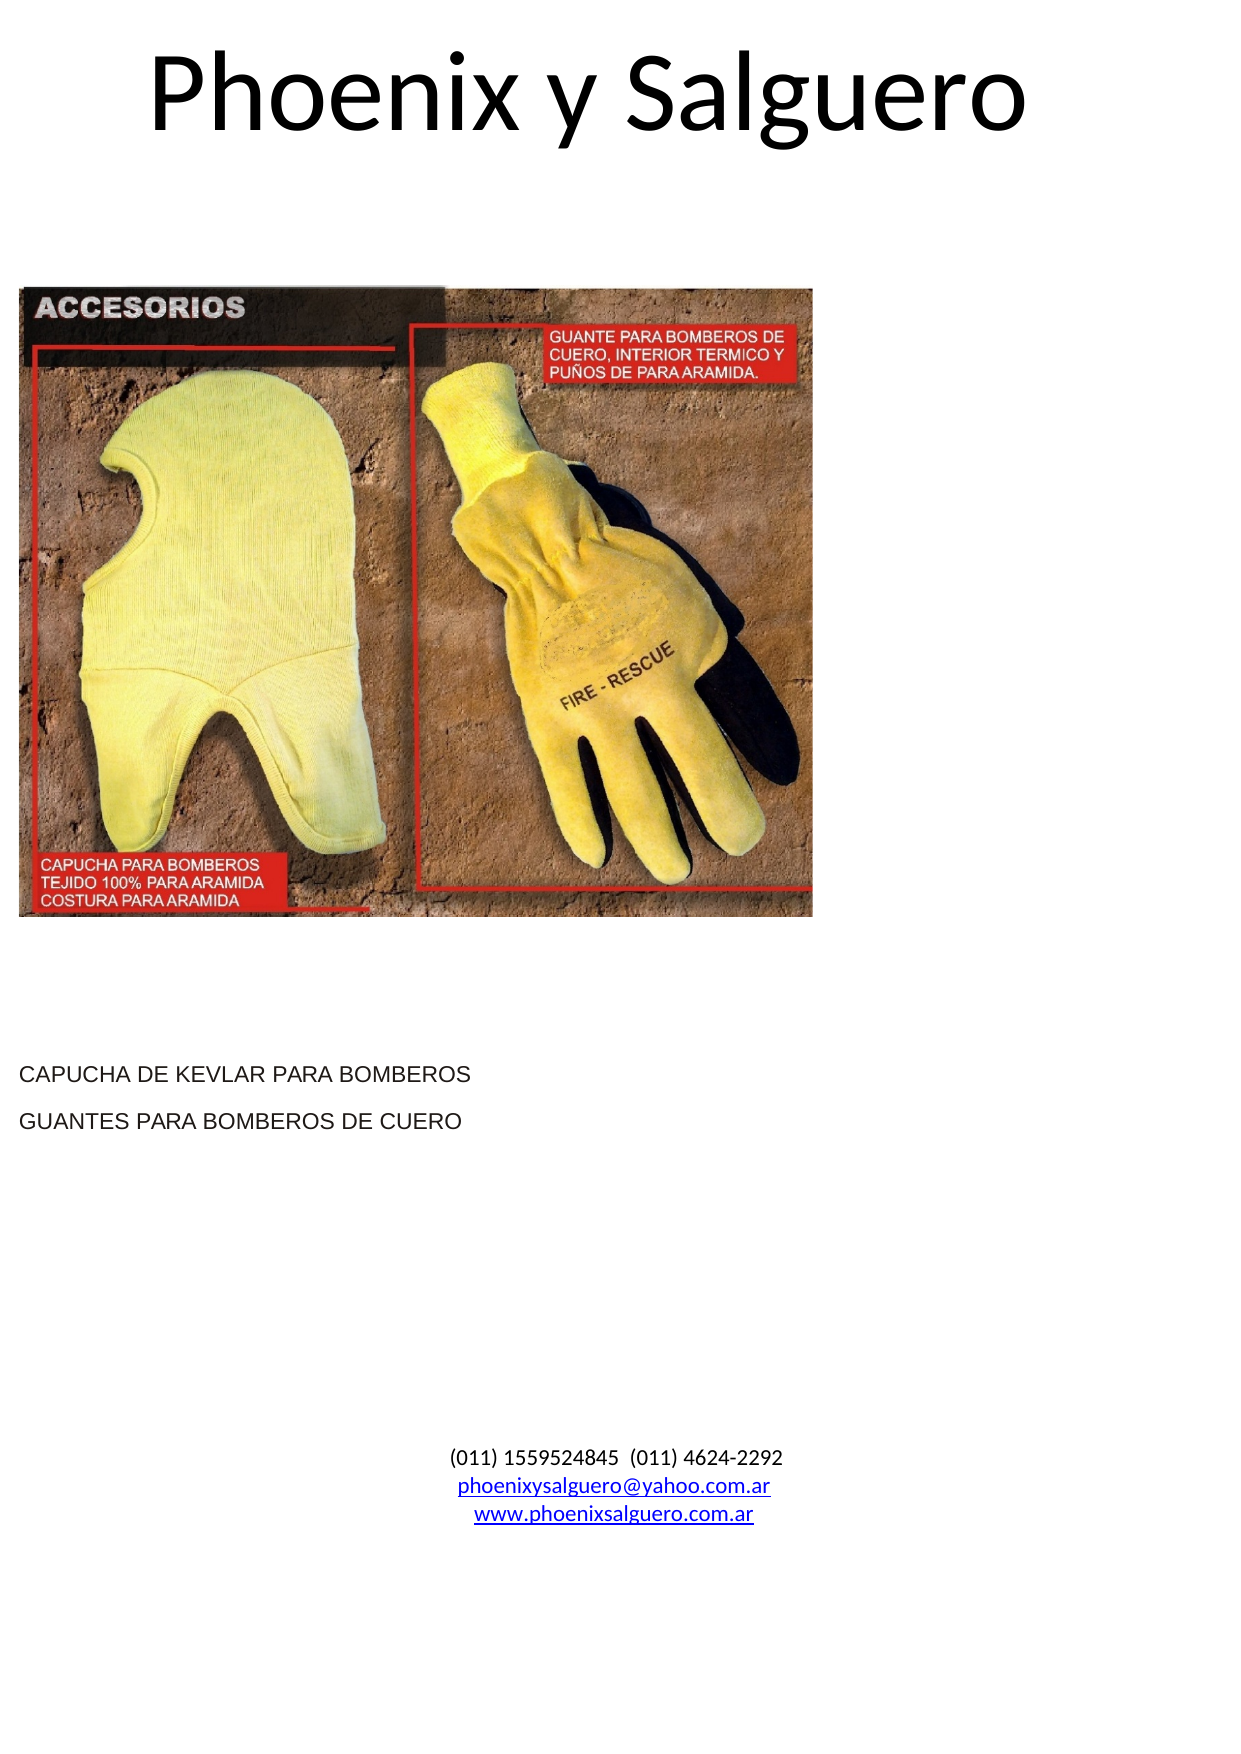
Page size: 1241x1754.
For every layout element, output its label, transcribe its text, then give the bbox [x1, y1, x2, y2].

text GUANTES PARA BOMBEROS DE CUERO [19, 1108, 1209, 1134]
text CAPUCHA DE KEVLAR PARA BOMBEROS [19, 1061, 1209, 1087]
picture [18, 285, 813, 917]
